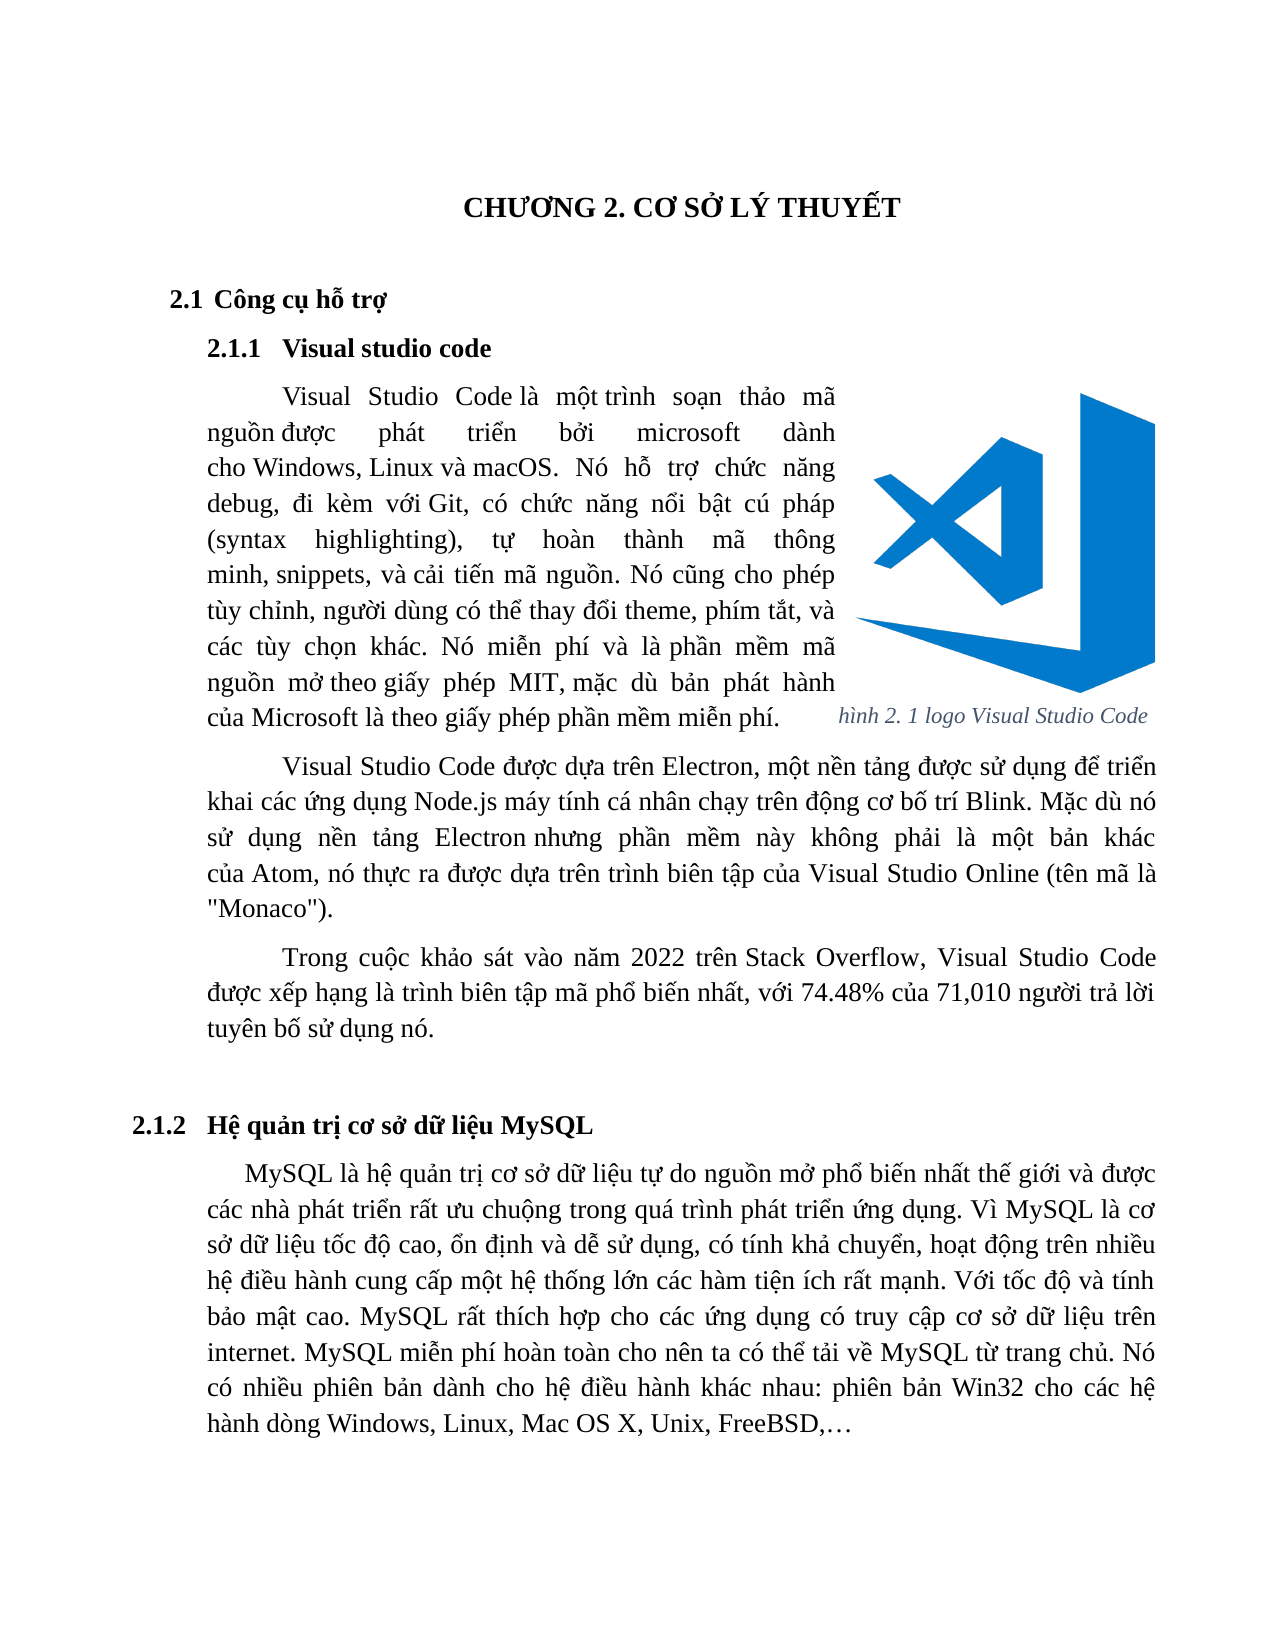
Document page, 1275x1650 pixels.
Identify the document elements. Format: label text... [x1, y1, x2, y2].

subtitle Công cụ hỗ trợ [169, 283, 1157, 314]
text Trong cuộc khảo sát vào năm 2022 trên Stack Overflow, Visual Studio Code được xếp hạng là trình biên tập mã phổ biến nhất, với 74.48% của 71,010 người trả lời tuyên bố sử dụng nó. [207, 941, 1157, 1043]
picture [854, 393, 1156, 693]
text Visual Studio Code được dựa trên Electron, một nền tảng được sử dụng để triển khai các ứng dụng Node.js máy tính cá nhân chạy trên động cơ bố trí Blink. Mặc dù nó sử dụng nền tảng Electron nhưng phần mềm này không phải là một bản khác của Atom, nó thực ra được dựa trên trình biên tập của Visual Studio Online (tên mã là "Monaco"). [207, 750, 1157, 924]
subtitle Hệ quản trị cơ sở dữ liệu MySQL [132, 1109, 1157, 1140]
subtitle CHƯƠNG 2. CƠ SỞ LÝ THUYẾT [207, 190, 1157, 223]
text MySQL là hệ quản trị cơ sở dữ liệu tự do nguồn mở phổ biến nhất thế giới và được các nhà phát triển rất ưu chuộng trong quá trình phát triển ứng dụng. Vì MySQL là cơ sở dữ liệu tốc độ cao, ổn định và dễ sử dụng, có tính khả chuyển, hoạt động trên nhiều hệ điều hành cung cấp một hệ thống lớn các hàm tiện ích rất mạnh. Với tốc độ và tính bảo mật cao. MySQL rất thích hợp cho các ứng dụng có truy cập cơ sở dữ liệu trên internet. MySQL miễn phí hoàn toàn cho nên ta có thể tải về MySQL từ trang chủ. Nó có nhiều phiên bản dành cho hệ điều hành khác nhau: phiên bản Win32 cho các hệ hành dòng Windows, Linux, Mac OS X, Unix, FreeBSD,… [207, 1157, 1157, 1438]
subtitle 2.1.1 Visual studio code [207, 332, 1157, 363]
